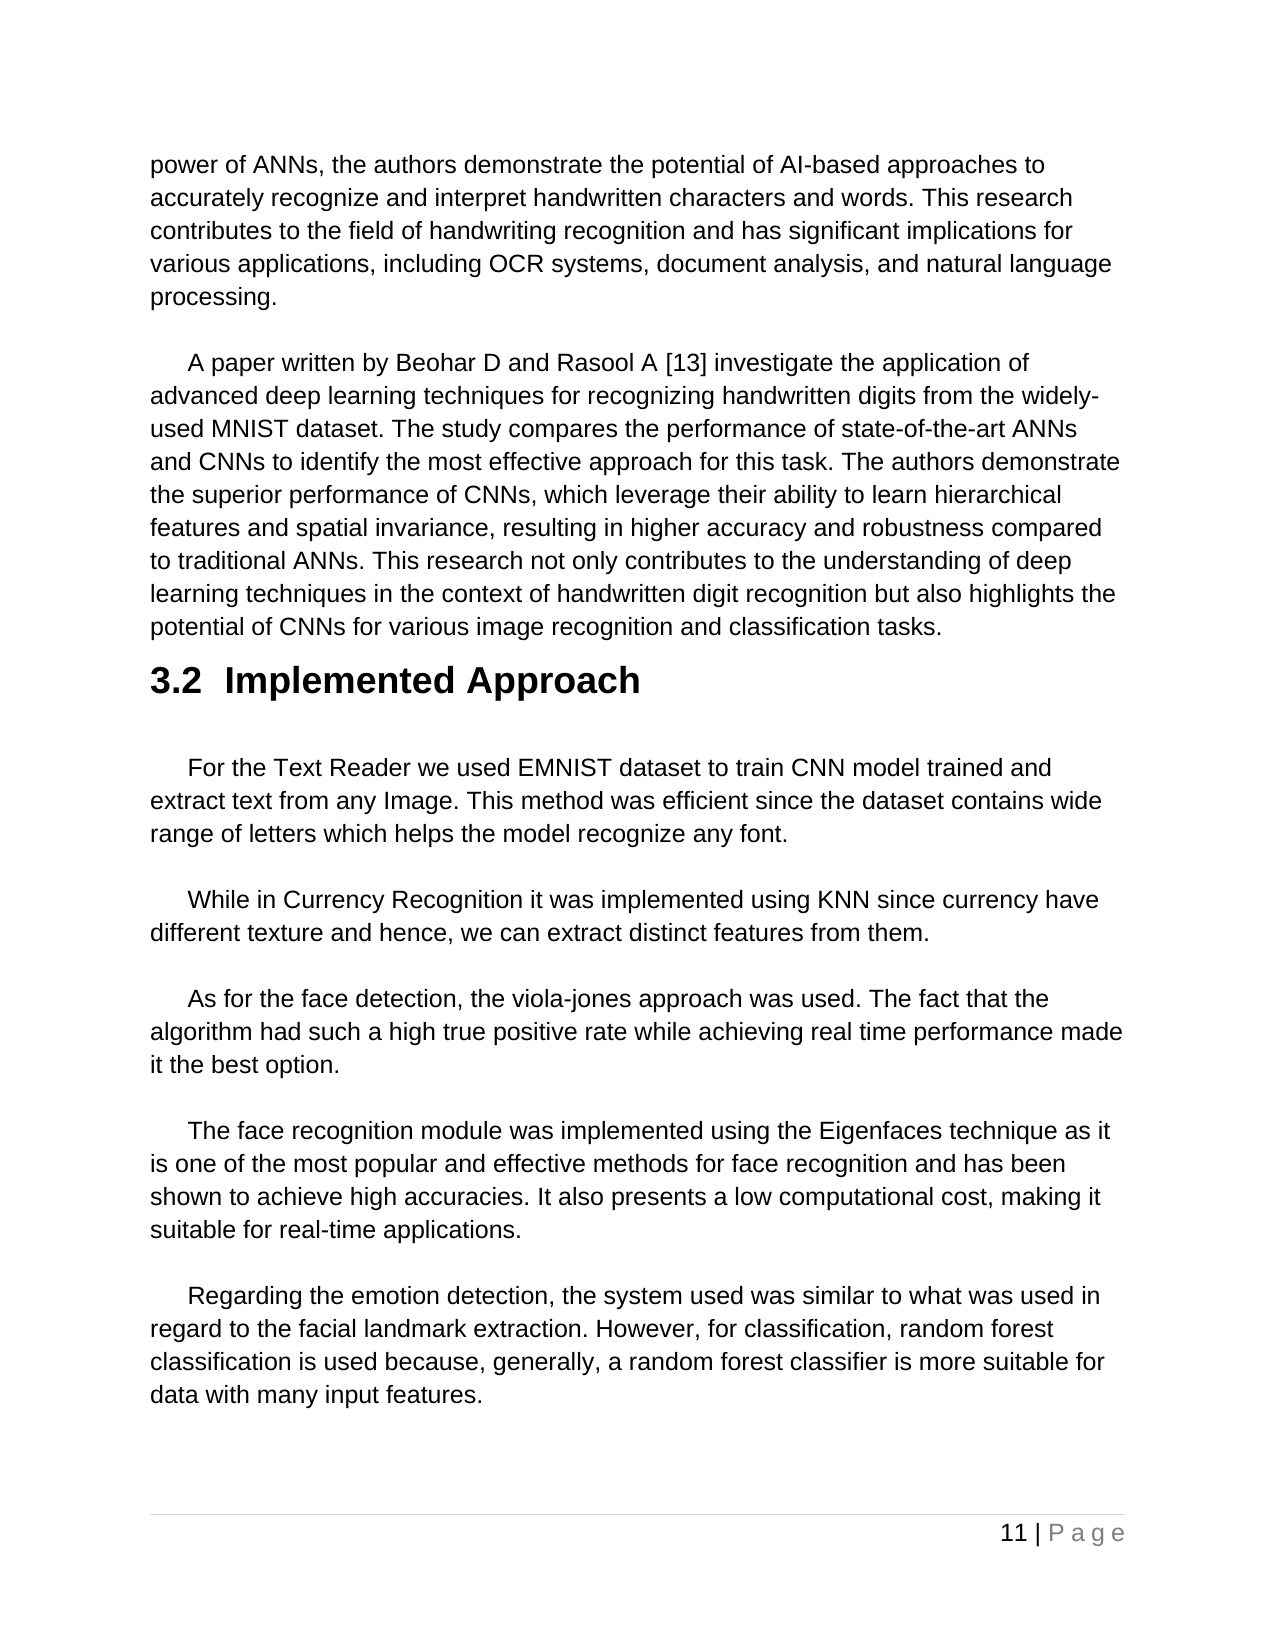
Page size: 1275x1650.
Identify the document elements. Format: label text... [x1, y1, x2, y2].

text The face recognition module was implemented using the Eigenfaces technique as it is one of the most popular and effective methods for face recognition and has been shown to achieve high accuracies. It also presents a low computational cost, making it suitable for real-time applications. [150, 1116, 1125, 1244]
text For the Text Reader we used EMNIST dataset to train CNN model trained and extract text from any Image. This method was efficient since the dataset contains wide range of letters which helps the model recognize any font. [150, 753, 1125, 848]
text As for the face detection, the viola-jones approach was used. The fact that the algorithm had such a high true positive rate while achieving real time performance made it the best option. [150, 984, 1125, 1079]
subtitle Implemented Approach [150, 658, 1125, 701]
text A paper written by Beohar D and Rasool A investigate the application of advanced deep learning techniques for recognizing handwritten digits from the widely-used MNIST dataset. The study compares the performance of state-of-the-art ANNs and CNNs to identify the most effective approach for this task. The authors demonstrate the superior performance of CNNs, which leverage their ability to learn hierarchical features and spatial invariance, resulting in higher accuracy and robustness compared to traditional ANNs. This research not only contributes to the understanding of deep learning techniques in the context of handwritten digit recognition but also highlights the potential of CNNs for various image recognition and classification tasks. [150, 348, 1125, 641]
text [150, 150, 1125, 311]
text Regarding the emotion detection, the system used was similar to what was used in regard to the facial landmark extraction. However, for classification, random forest classification is used because, generally, a random forest classifier is more suitable for data with many input features. [150, 1281, 1125, 1409]
text While in Currency Recognition it was implemented using KNN since currency have different texture and hence, we can extract distinct features from them. [150, 885, 1125, 947]
